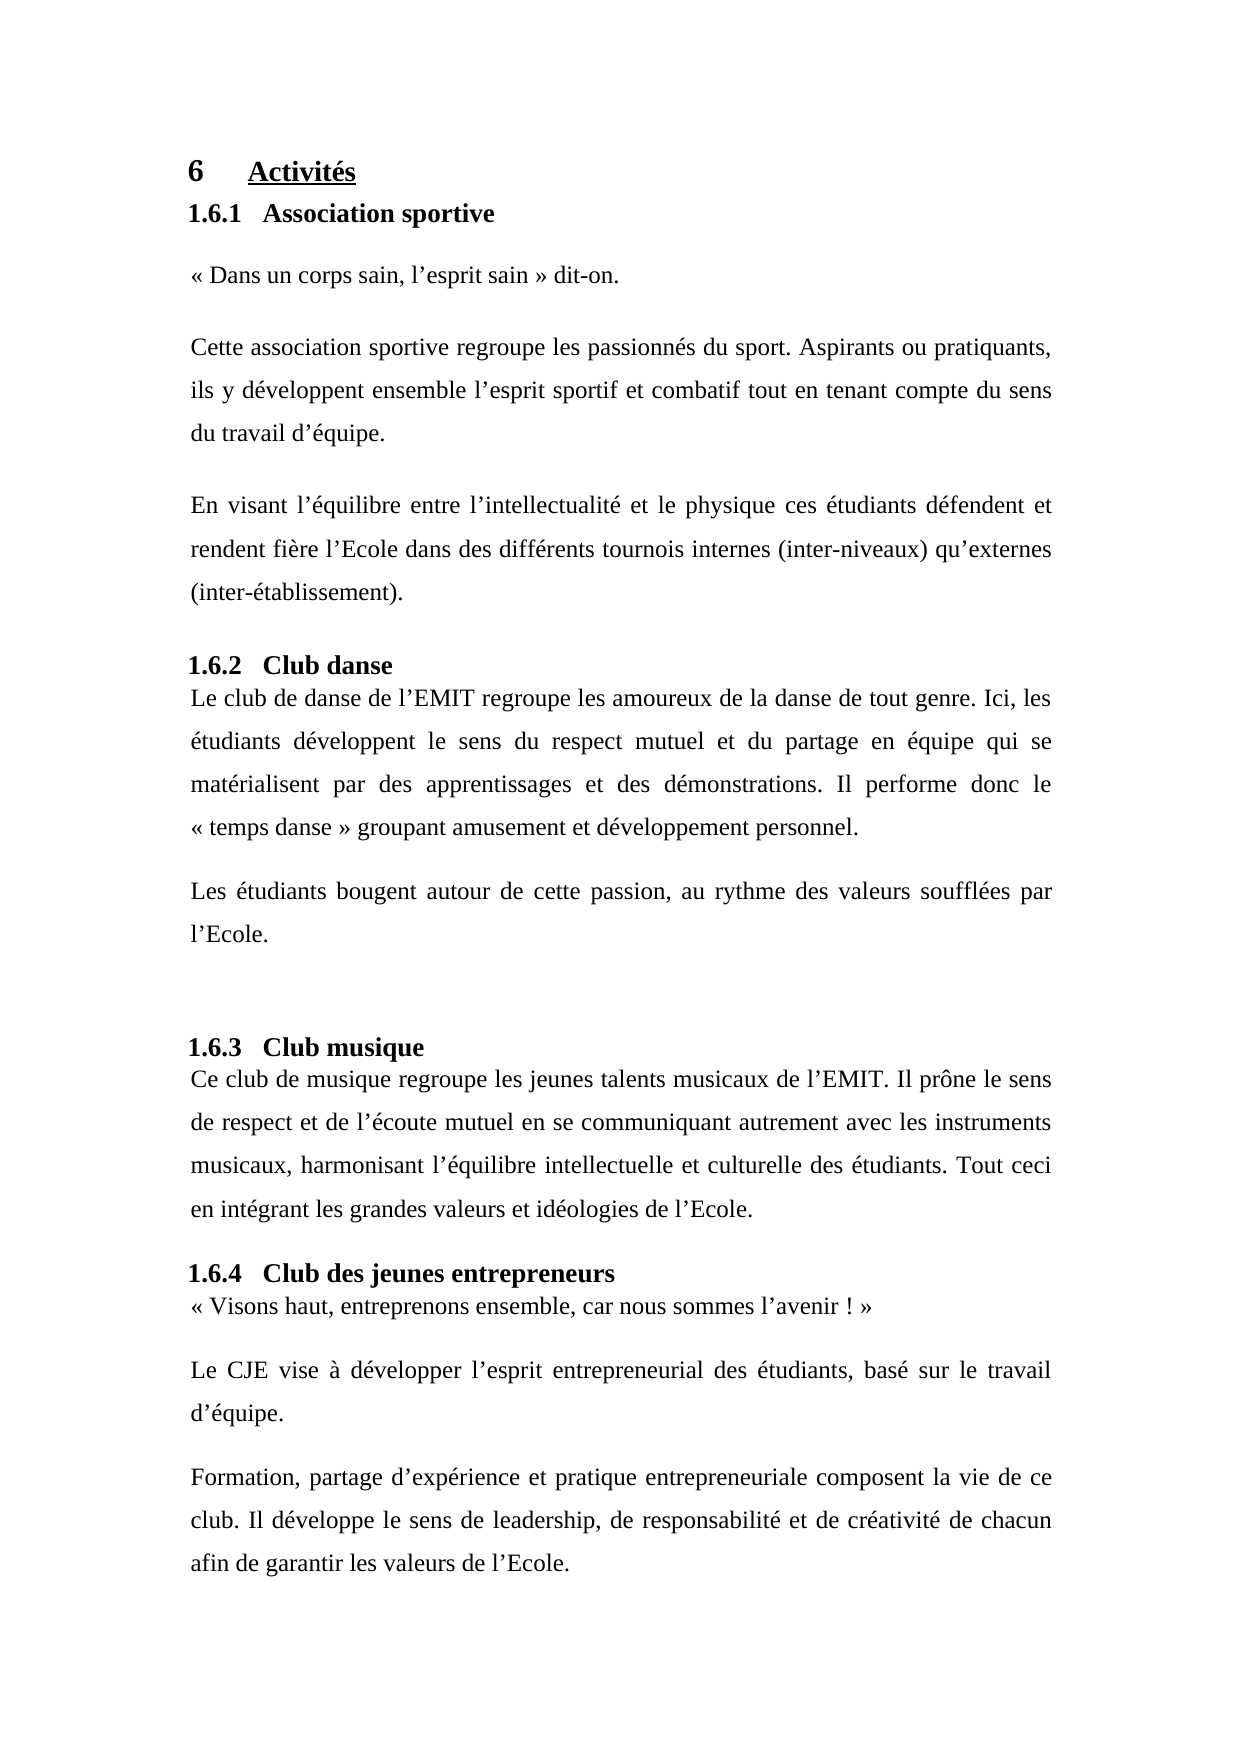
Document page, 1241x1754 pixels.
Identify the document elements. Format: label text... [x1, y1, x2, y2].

text Le club de danse de l’EMIT regroupe les amoureux de la danse de tout genre. Ici, les étudiants développent le sens du respect mutuel et du partage en équipe qui se matérialisent par des apprentissages et des démonstrations. Il performe donc le « temps danse » groupant amusement et développement personnel. [190, 683, 1053, 841]
text Ce club de musique regroupe les jeunes talents musicaux de l’EMIT. Il prône le sens de respect et de l’écoute mutuel en se communiquant autrement avec les instruments musicaux, harmonisant l’équilibre intellectuelle et culturelle des étudiants. Tout ceci en intégrant les grandes valeurs et idéologies de l’Ecole. [190, 1064, 1053, 1222]
text Formation, partage d’expérience et pratique entrepreneuriale composent la vie de ce club. Il développe le sens de leadership, de responsabilité et de créativité de chacun afin de garantir les valeurs de l’Ecole. [190, 1462, 1053, 1577]
text « Visons haut, entreprenons ensemble, car nous sommes l’avenir ! » [190, 1291, 1053, 1320]
subtitle Club danse [187, 649, 1053, 680]
subtitle Club des jeunes entrepreneurs [187, 1258, 1053, 1289]
subtitle Association sportive [187, 197, 1053, 228]
text En visant l’équilibre entre l’intellectualité et le physique ces étudiants défendent et rendent fière l’Ecole dans des différents tournois internes (inter-niveaux) qu’externes (inter-établissement). [190, 491, 1053, 606]
text Le CJE vise à développer l’esprit entrepreneurial des étudiants, basé sur le travail d’équipe. [190, 1355, 1053, 1427]
text « Dans un corps sain, l’esprit sain » dit-on. [190, 260, 1053, 288]
text Les étudiants bougent autour de cette passion, au rythme des valeurs soufflées par l’Ecole. [190, 876, 1053, 948]
text Activités [187, 150, 1053, 190]
subtitle Club musique [187, 1031, 1053, 1062]
text Cette association sportive regroupe les passionnés du sport. Aspirants ou pratiquants, ils y développent ensemble l’esprit sportif et combatif tout en tenant compte du sens du travail d’équipe. [190, 332, 1053, 447]
